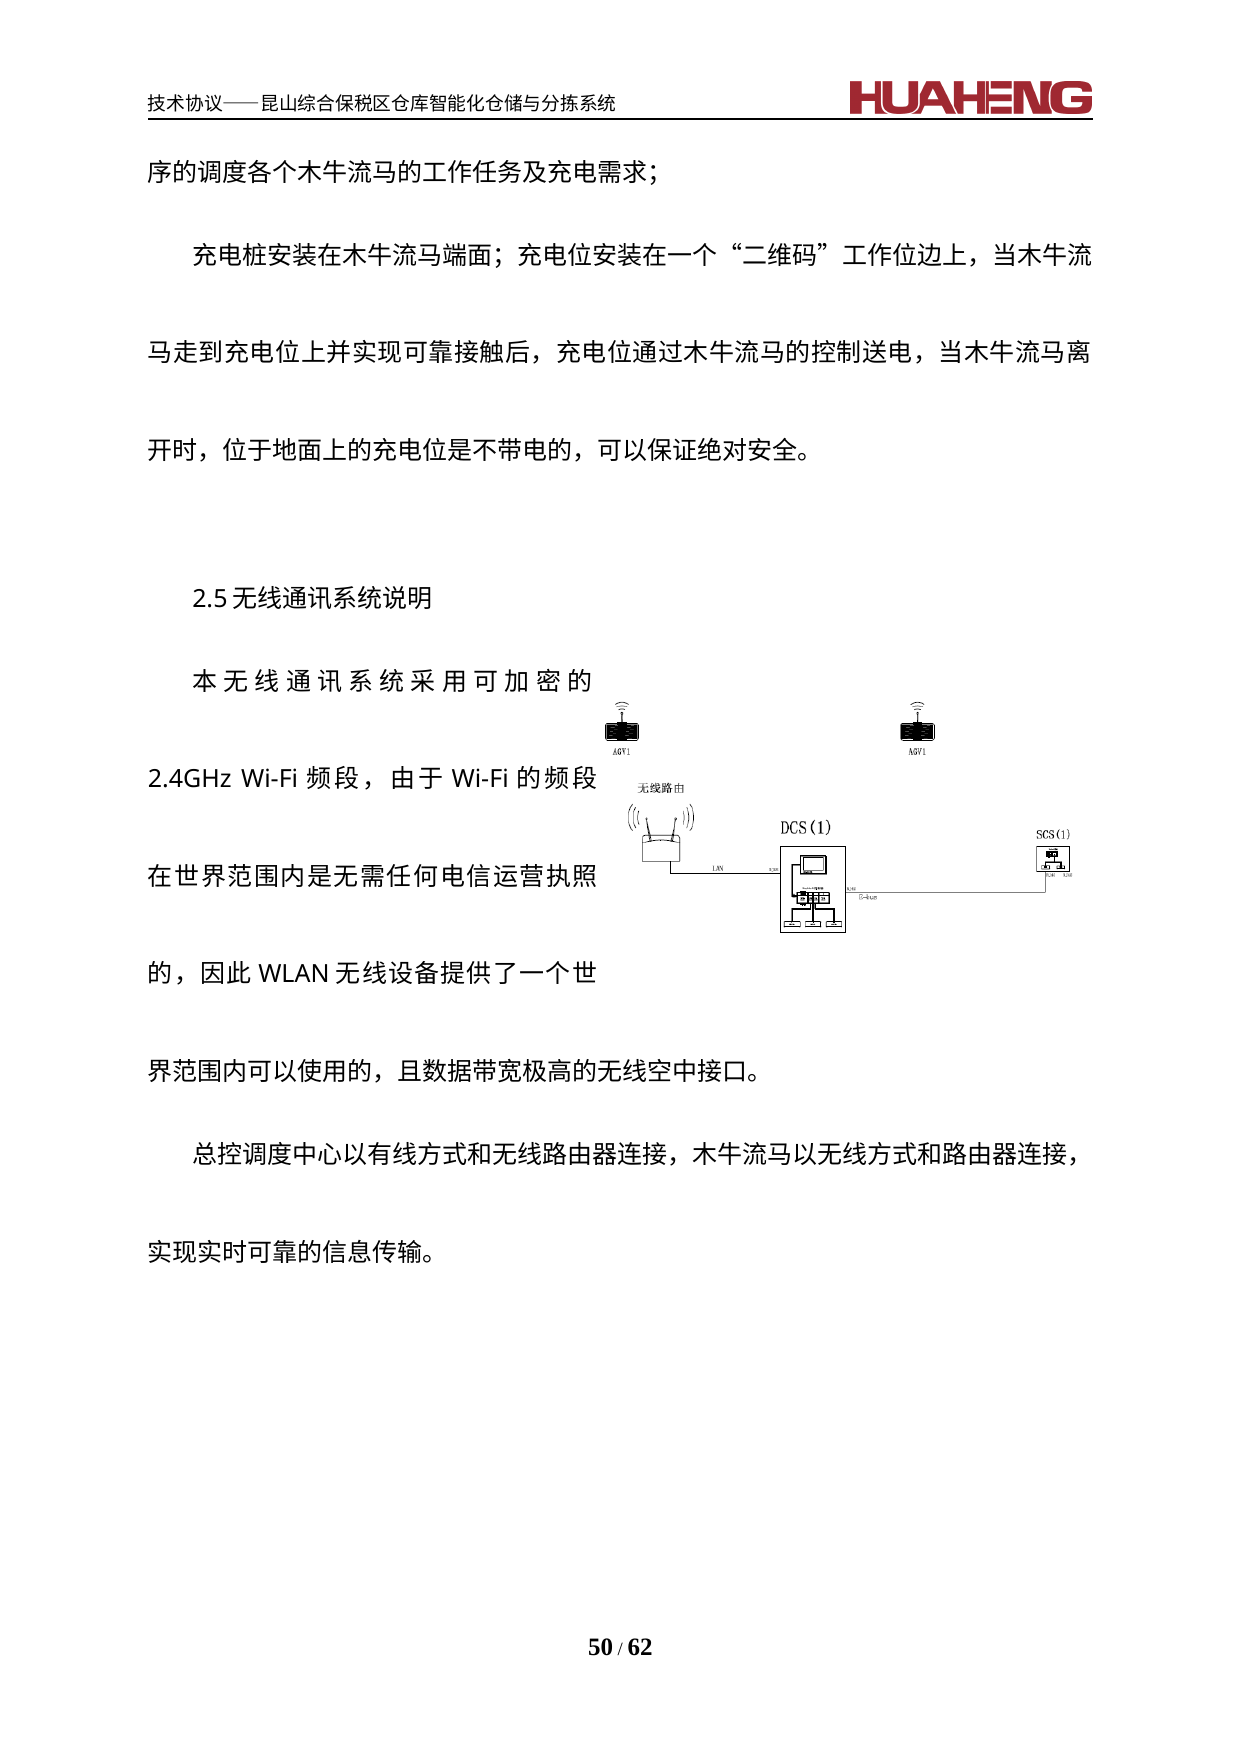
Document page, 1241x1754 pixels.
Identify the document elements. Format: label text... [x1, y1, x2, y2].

text 本无线通讯系统采用可加密的2.4GHz Wi-Fi频段，由于Wi-Fi的频段在世界范围内是无需任何电信运营执照的，因此WLAN无线设备提供了一个世界范围内可以使用的，且数据带宽极高的无线空中接口。 [148, 647, 1093, 1102]
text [148, 138, 1093, 203]
text 总控调度中心以有线方式和无线路由器连接，木牛流马以无线方式和路由器连接，实现实时可靠的信息传输。 [148, 1120, 1093, 1283]
text 2.5无线通讯系统说明 [148, 564, 1093, 629]
picture [850, 81, 1092, 114]
text 充电桩安装在木牛流马端面；充电位安装在一个“二维码”工作位边上，当木牛流马走到充电位上并实现可靠接触后，充电位通过木牛流马的控制送电，当木牛流马离开时，位于地面上的充电位是不带电的，可以保证绝对安全。 [148, 221, 1093, 481]
